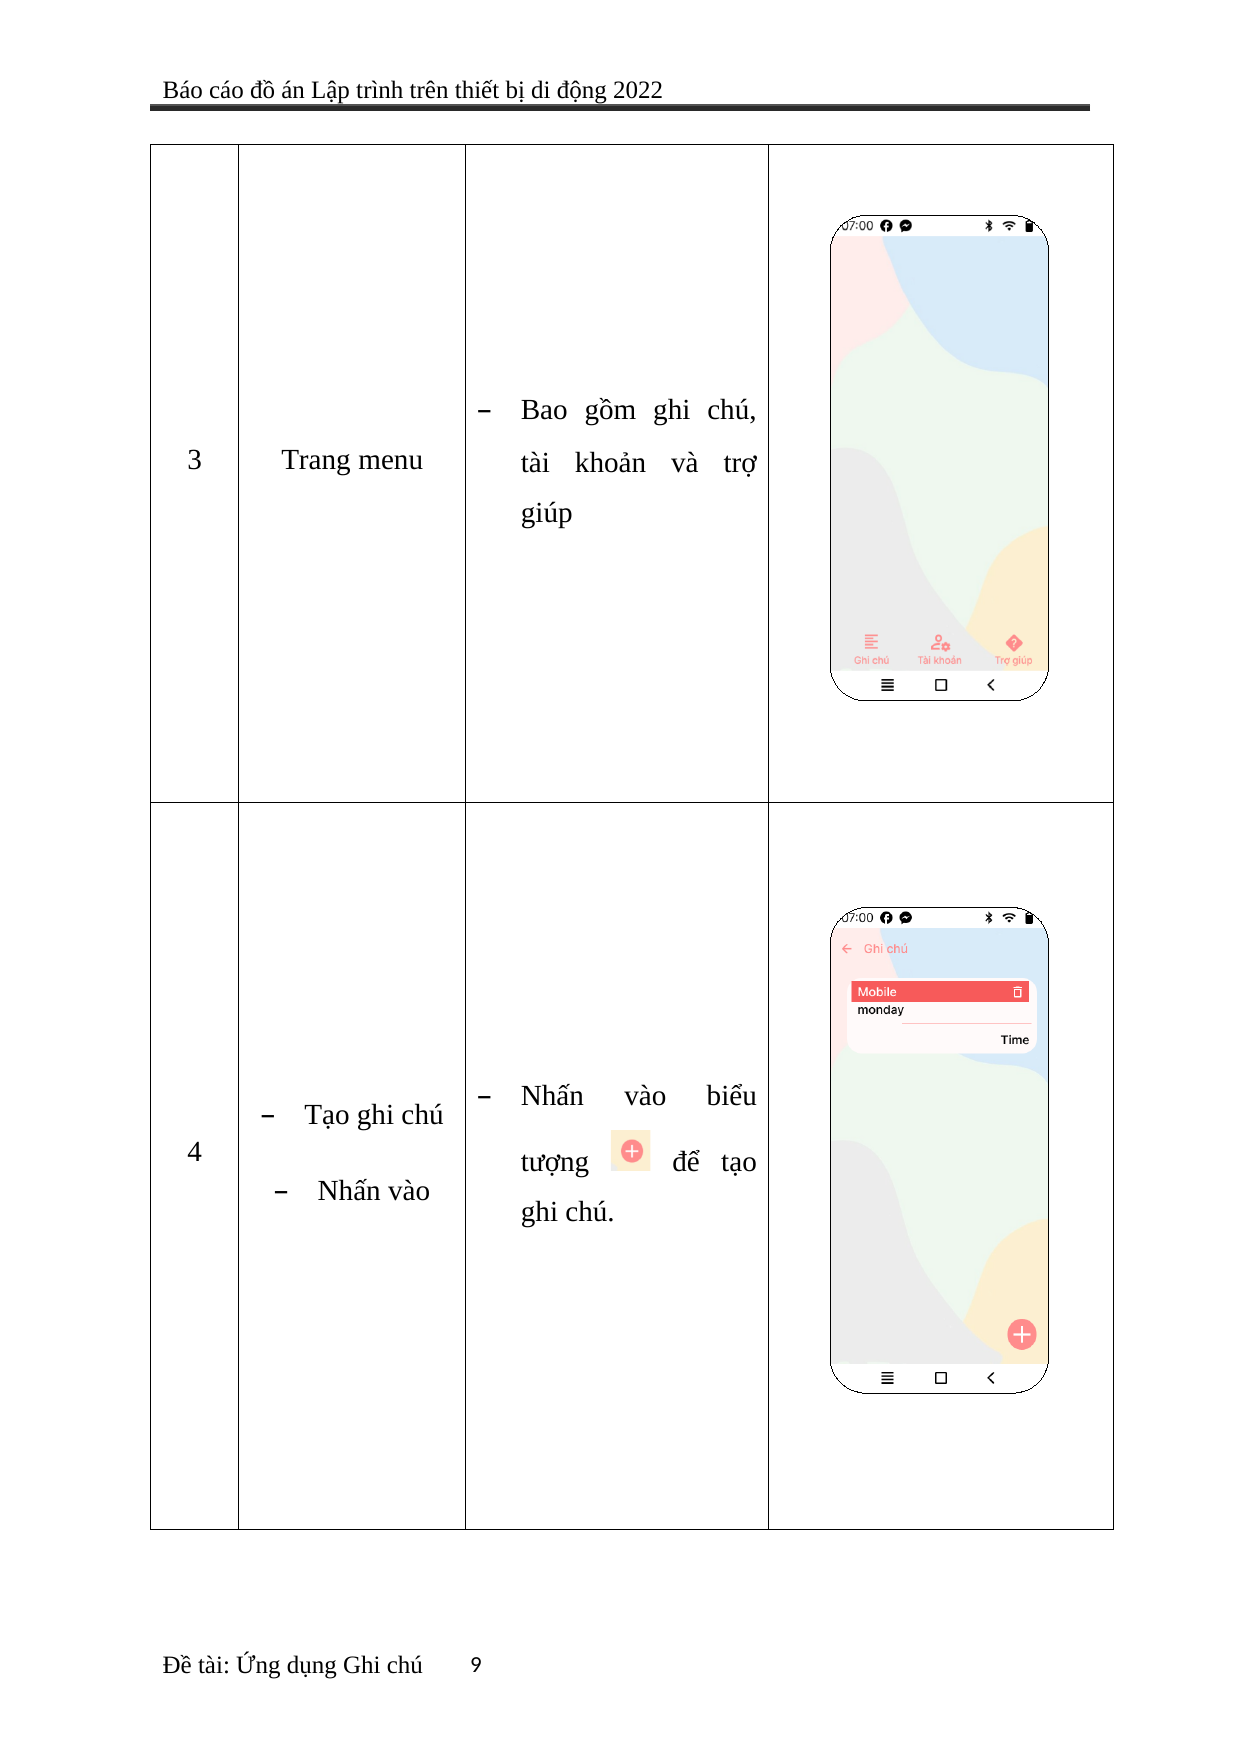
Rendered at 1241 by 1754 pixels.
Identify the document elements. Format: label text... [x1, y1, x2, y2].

picture [830, 215, 1049, 700]
table_cell Trang menu [239, 145, 465, 802]
table_cell [769, 803, 1113, 1529]
table_cell Nhấn vào biểu tượng để tạo ghi chú. [466, 803, 768, 1529]
table_cell 3 [151, 145, 238, 802]
picture [610, 1130, 651, 1171]
table_cell [769, 145, 1113, 802]
picture [830, 907, 1049, 1393]
table_cell 4 [151, 803, 238, 1529]
table_cell Bao gồm ghi chú, tài khoản và trợ giúp [466, 145, 768, 802]
table_cell Tạo ghi chú Nhấn vào [239, 803, 465, 1529]
